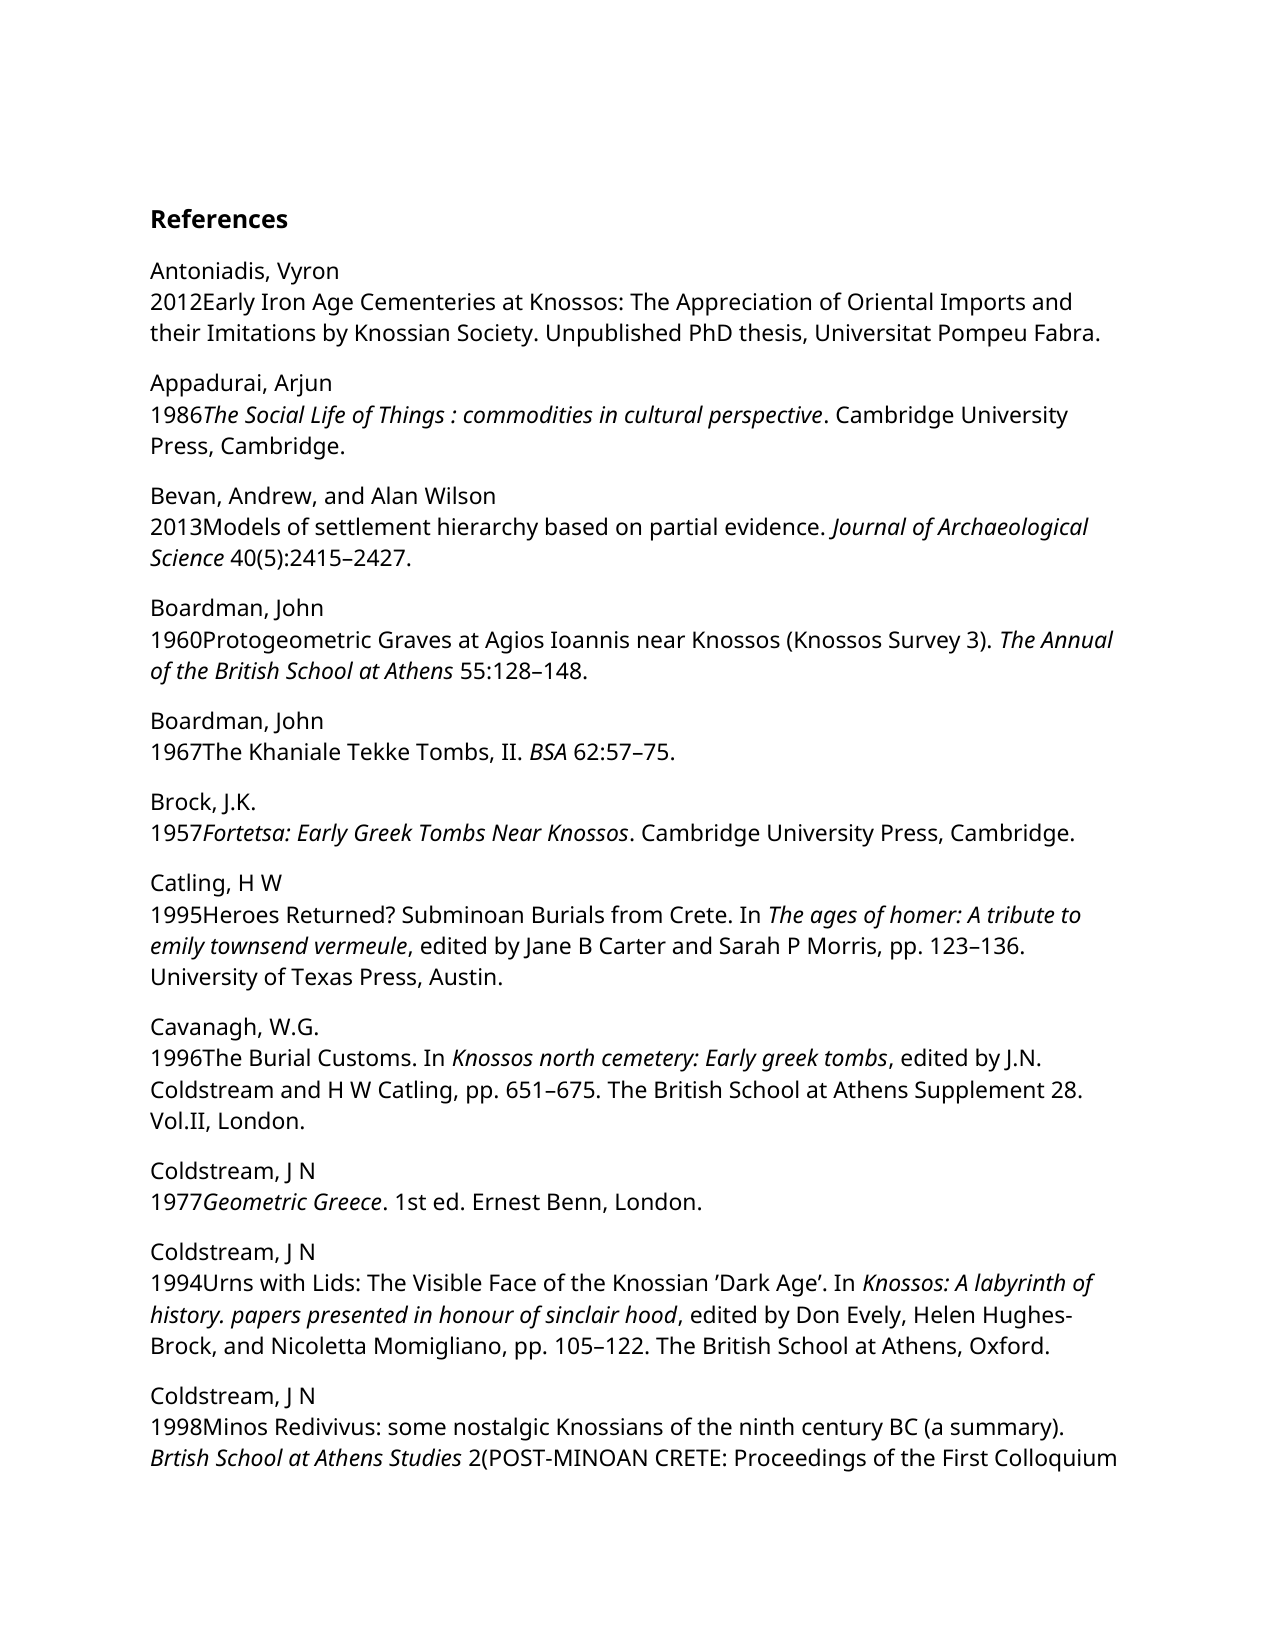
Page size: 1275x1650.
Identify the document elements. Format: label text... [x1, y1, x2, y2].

text Cavanagh, W.G. 1996The Burial Customs. In Knossos north cemetery: Early greek tombs, edited by J.N. Coldstream and H W Catling, pp. 651–675. The British School at Athens Supplement 28. Vol.II, London. [150, 1011, 1125, 1136]
text Catling, H W 1995Heroes Returned? Subminoan Burials from Crete. In The ages of homer: A tribute to emily townsend vermeule, edited by Jane B Carter and Sarah P Morris, pp. 123–136. University of Texas Press, Austin. [150, 867, 1125, 992]
text Appadurai, Arjun 1986The Social Life of Things : commodities in cultural perspective. Cambridge University Press, Cambridge. [150, 367, 1125, 461]
subtitle References [150, 202, 1125, 236]
text Boardman, John 1960Protogeometric Graves at Agios Ioannis near Knossos (Knossos Survey 3). The Annual of the British School at Athens 55:128–148. [150, 592, 1125, 686]
text Brock, J.K. 1957Fortetsa: Early Greek Tombs Near Knossos. Cambridge University Press, Cambridge. [150, 786, 1125, 849]
text Coldstream, J N 1994Urns with Lids: The Visible Face of the Knossian ’Dark Age’. In Knossos: A labyrinth of history. papers presented in honour of sinclair hood, edited by Don Evely, Helen Hughes-Brock, and Nicoletta Momigliano, pp. 105–122. The British School at Athens, Oxford. [150, 1236, 1125, 1361]
text Antoniadis, Vyron 2012Early Iron Age Cementeries at Knossos: The Appreciation of Oriental Imports and their Imitations by Knossian Society. Unpublished PhD thesis, Universitat Pompeu Fabra. [150, 255, 1125, 349]
text Boardman, John 1967The Khaniale Tekke Tombs, II. BSA 62:57–75. [150, 705, 1125, 767]
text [150, 1380, 1125, 1474]
text Bevan, Andrew, and Alan Wilson 2013Models of settlement hierarchy based on partial evidence. Journal of Archaeological Science 40(5):2415–2427. [150, 480, 1125, 574]
text Coldstream, J N 1977Geometric Greece. 1st ed. Ernest Benn, London. [150, 1155, 1125, 1217]
